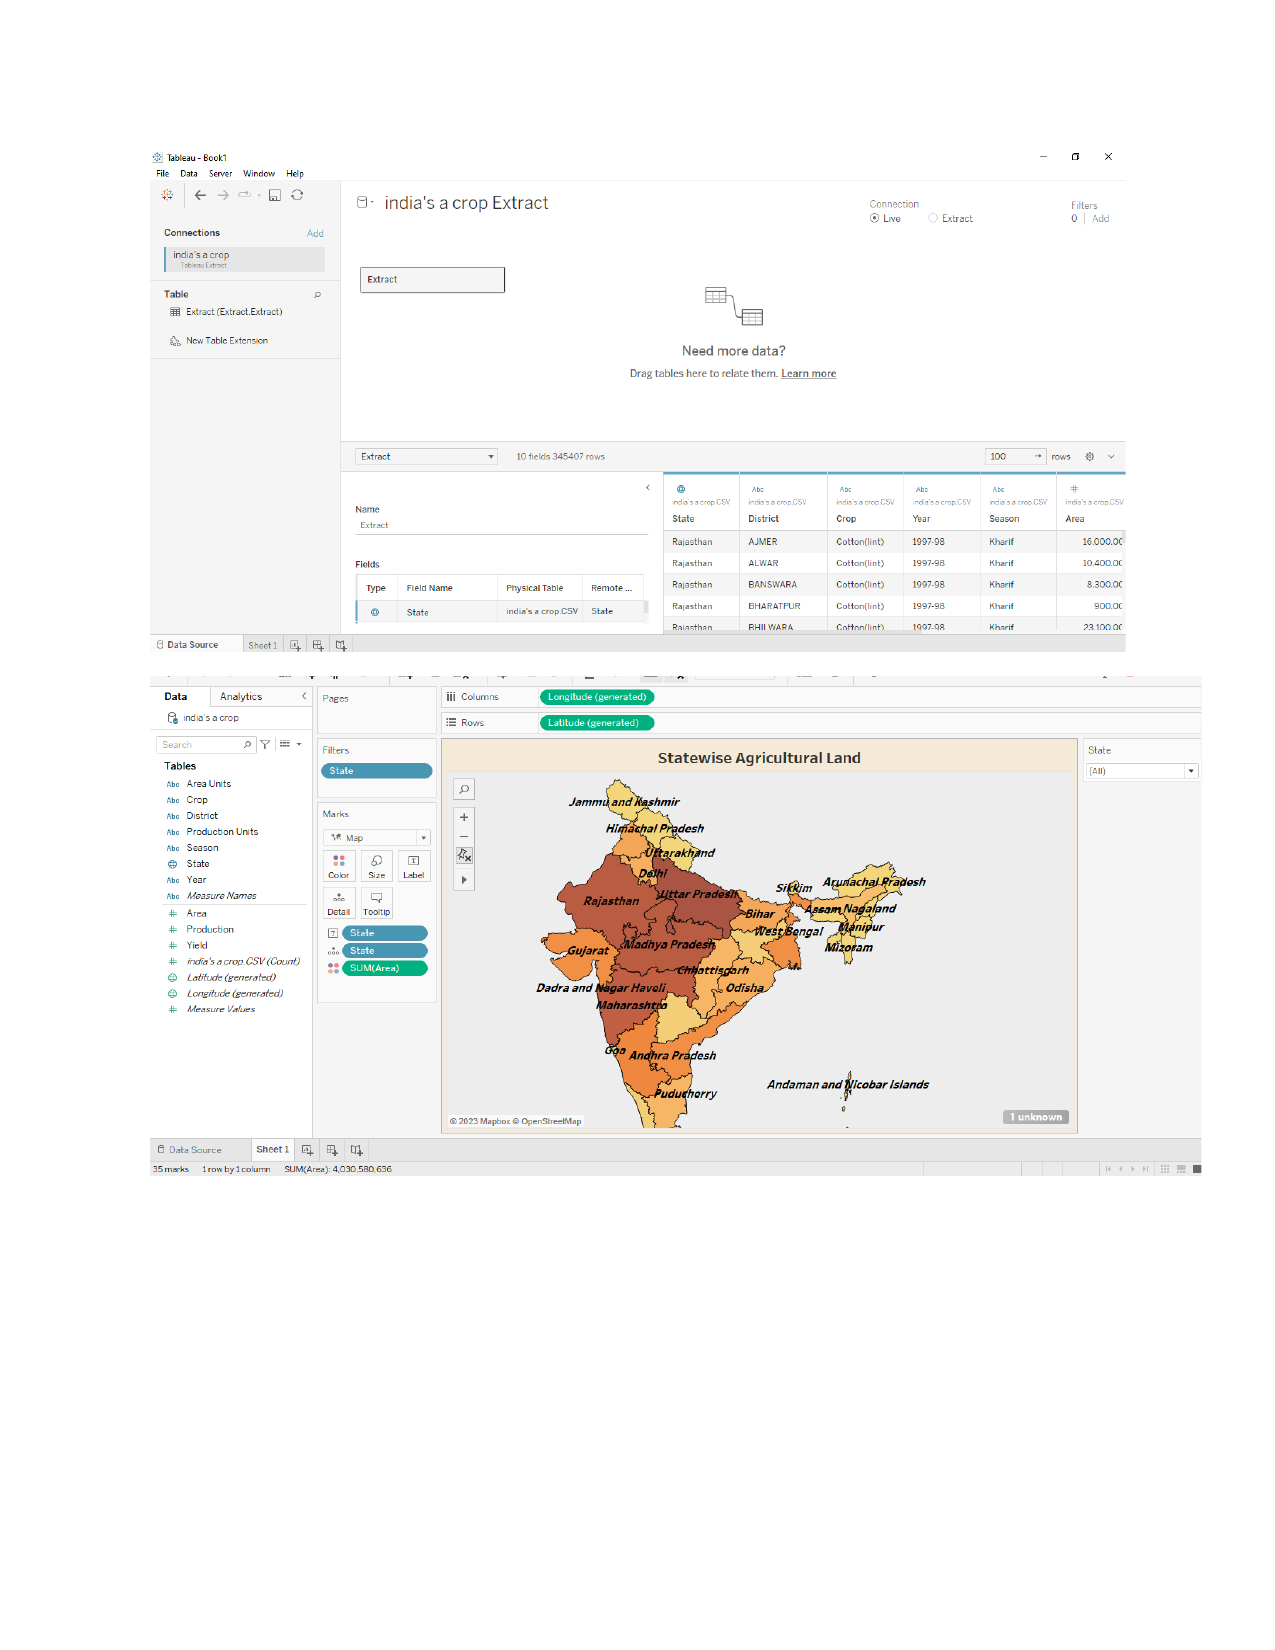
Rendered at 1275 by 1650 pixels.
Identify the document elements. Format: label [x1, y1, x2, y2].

picture [150, 150, 1126, 652]
picture [150, 676, 1202, 1176]
